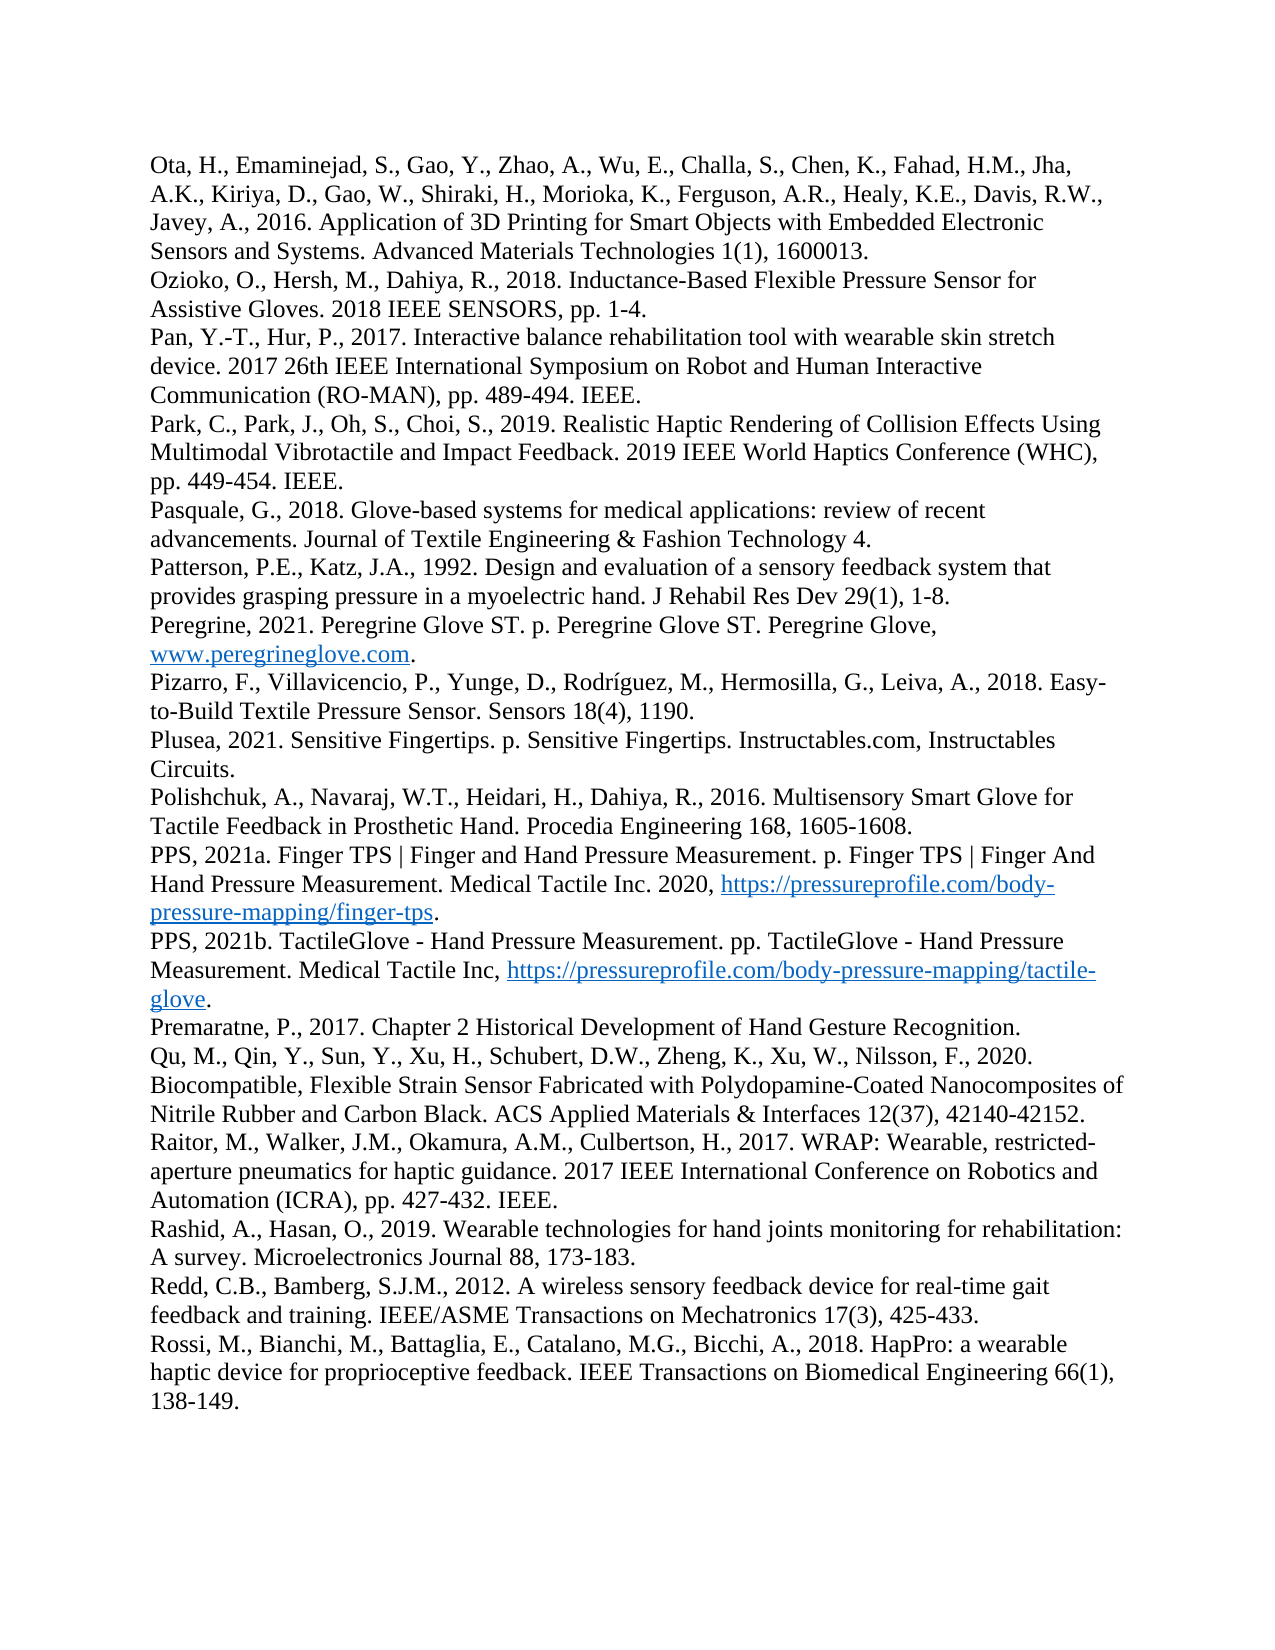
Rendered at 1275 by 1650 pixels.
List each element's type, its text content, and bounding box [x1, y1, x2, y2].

text PPS, 2021b. TactileGlove - Hand Pressure Measurement. pp. TactileGlove - Hand Pressure Measurement. Medical Tactile Inc, https://pressureprofile.com/body-pressure-mapping/tactile-glove. [150, 926, 1125, 1012]
text Patterson, P.E., Katz, J.A., 1992. Design and evaluation of a sensory feedback system that provides grasping pressure in a myoelectric hand. J Rehabil Res Dev 29(1), 1-8. [150, 552, 1125, 610]
text Qu, M., Qin, Y., Sun, Y., Xu, H., Schubert, D.W., Zheng, K., Xu, W., Nilsson, F., 2020. Biocompatible, Flexible Strain Sensor Fabricated with Polydopamine-Coated Nanocomposites of Nitrile Rubber and Carbon Black. ACS Applied Materials & Interfaces 12(37), 42140-42152. [150, 1041, 1125, 1127]
text Raitor, M., Walker, J.M., Okamura, A.M., Culbertson, H., 2017. WRAP: Wearable, restricted-aperture pneumatics for haptic guidance. 2017 IEEE International Conference on Robotics and Automation (ICRA), pp. 427-432. IEEE. [150, 1127, 1125, 1214]
text Rossi, M., Bianchi, M., Battaglia, E., Catalano, M.G., Bicchi, A., 2018. HapPro: a wearable haptic device for proprioceptive feedback. IEEE Transactions on Biomedical Engineering 66(1), 138-149. [150, 1329, 1125, 1415]
text Premaratne, P., 2017. Chapter 2 Historical Development of Hand Gesture Recognition. [150, 1012, 1125, 1041]
text Redd, C.B., Bamberg, S.J.M., 2012. A wireless sensory feedback device for real-time gait feedback and training. IEEE/ASME Transactions on Mechatronics 17(3), 425-433. [150, 1271, 1125, 1329]
text Rashid, A., Hasan, O., 2019. Wearable technologies for hand joints monitoring for rehabilitation: A survey. Microelectronics Journal 88, 173-183. [150, 1214, 1125, 1271]
text Polishchuk, A., Navaraj, W.T., Heidari, H., Dahiya, R., 2016. Multisensory Smart Glove for Tactile Feedback in Prosthetic Hand. Procedia Engineering 168, 1605-1608. [150, 782, 1125, 840]
text Pasquale, G., 2018. Glove-based systems for medical applications: review of recent advancements. Journal of Textile Engineering & Fashion Technology 4. [150, 495, 1125, 552]
text Ozioko, O., Hersh, M., Dahiya, R., 2018. Inductance-Based Flexible Pressure Sensor for Assistive Gloves. 2018 IEEE SENSORS, pp. 1-4. [150, 265, 1125, 322]
text Ota, H., Emaminejad, S., Gao, Y., Zhao, A., Wu, E., Challa, S., Chen, K., Fahad, H.M., Jha, A.K., Kiriya, D., Gao, W., Shiraki, H., Morioka, K., Ferguson, A.R., Healy, K.E., Davis, R.W., Javey, A., 2016. Application of 3D Printing for Smart Objects with Embedded Electronic Sensors and Systems. Advanced Materials Technologies 1(1), 1600013. [150, 150, 1125, 265]
text Park, C., Park, J., Oh, S., Choi, S., 2019. Realistic Haptic Rendering of Collision Effects Using Multimodal Vibrotactile and Impact Feedback. 2019 IEEE World Haptics Conference (WHC), pp. 449-454. IEEE. [150, 409, 1125, 495]
text Plusea, 2021. Sensitive Fingertips. p. Sensitive Fingertips. Instructables.com, Instructables Circuits. [150, 725, 1125, 782]
text Pizarro, F., Villavicencio, P., Yunge, D., Rodríguez, M., Hermosilla, G., Leiva, A., 2018. Easy-to-Build Textile Pressure Sensor. Sensors 18(4), 1190. [150, 667, 1125, 725]
text PPS, 2021a. Finger TPS | Finger and Hand Pressure Measurement. p. Finger TPS | Finger And Hand Pressure Measurement. Medical Tactile Inc. 2020, https://pressureprofile.com/body-pressure-mapping/finger-tps. [150, 840, 1125, 926]
text Peregrine, 2021. Peregrine Glove ST. p. Peregrine Glove ST. Peregrine Glove, www.peregrineglove.com. [150, 610, 1125, 667]
text Pan, Y.-T., Hur, P., 2017. Interactive balance rehabilitation tool with wearable skin stretch device. 2017 26th IEEE International Symposium on Robot and Human Interactive Communication (RO-MAN), pp. 489-494. IEEE. [150, 322, 1125, 409]
